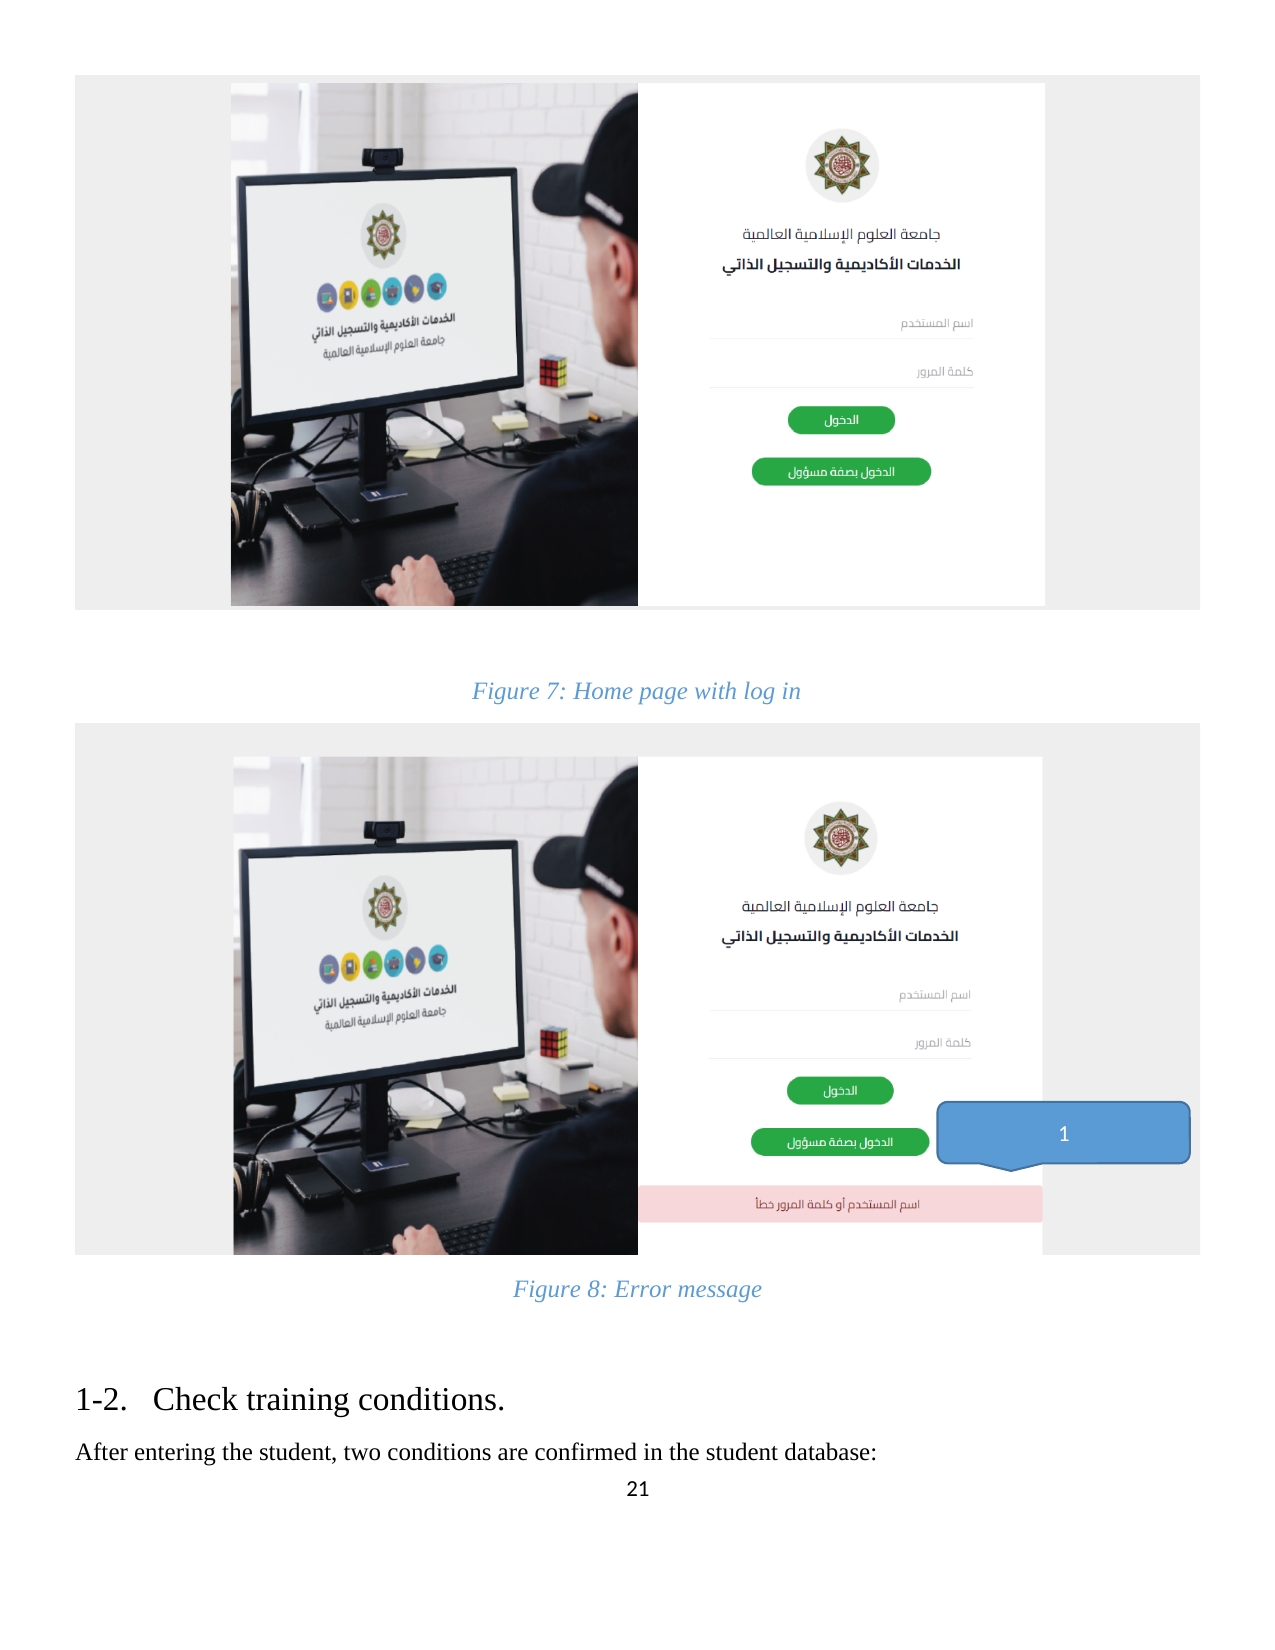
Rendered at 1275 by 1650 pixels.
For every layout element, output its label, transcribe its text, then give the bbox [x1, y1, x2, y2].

text 1-2. Check training conditions. [75, 1379, 1200, 1418]
picture [75, 723, 1200, 1255]
picture [75, 75, 1200, 610]
text After entering the student, two conditions are confirmed in the student database: [75, 1437, 1200, 1466]
text Figure 8: Error message [75, 1274, 1200, 1302]
text Figure 7: Home page with log in [75, 676, 1200, 705]
